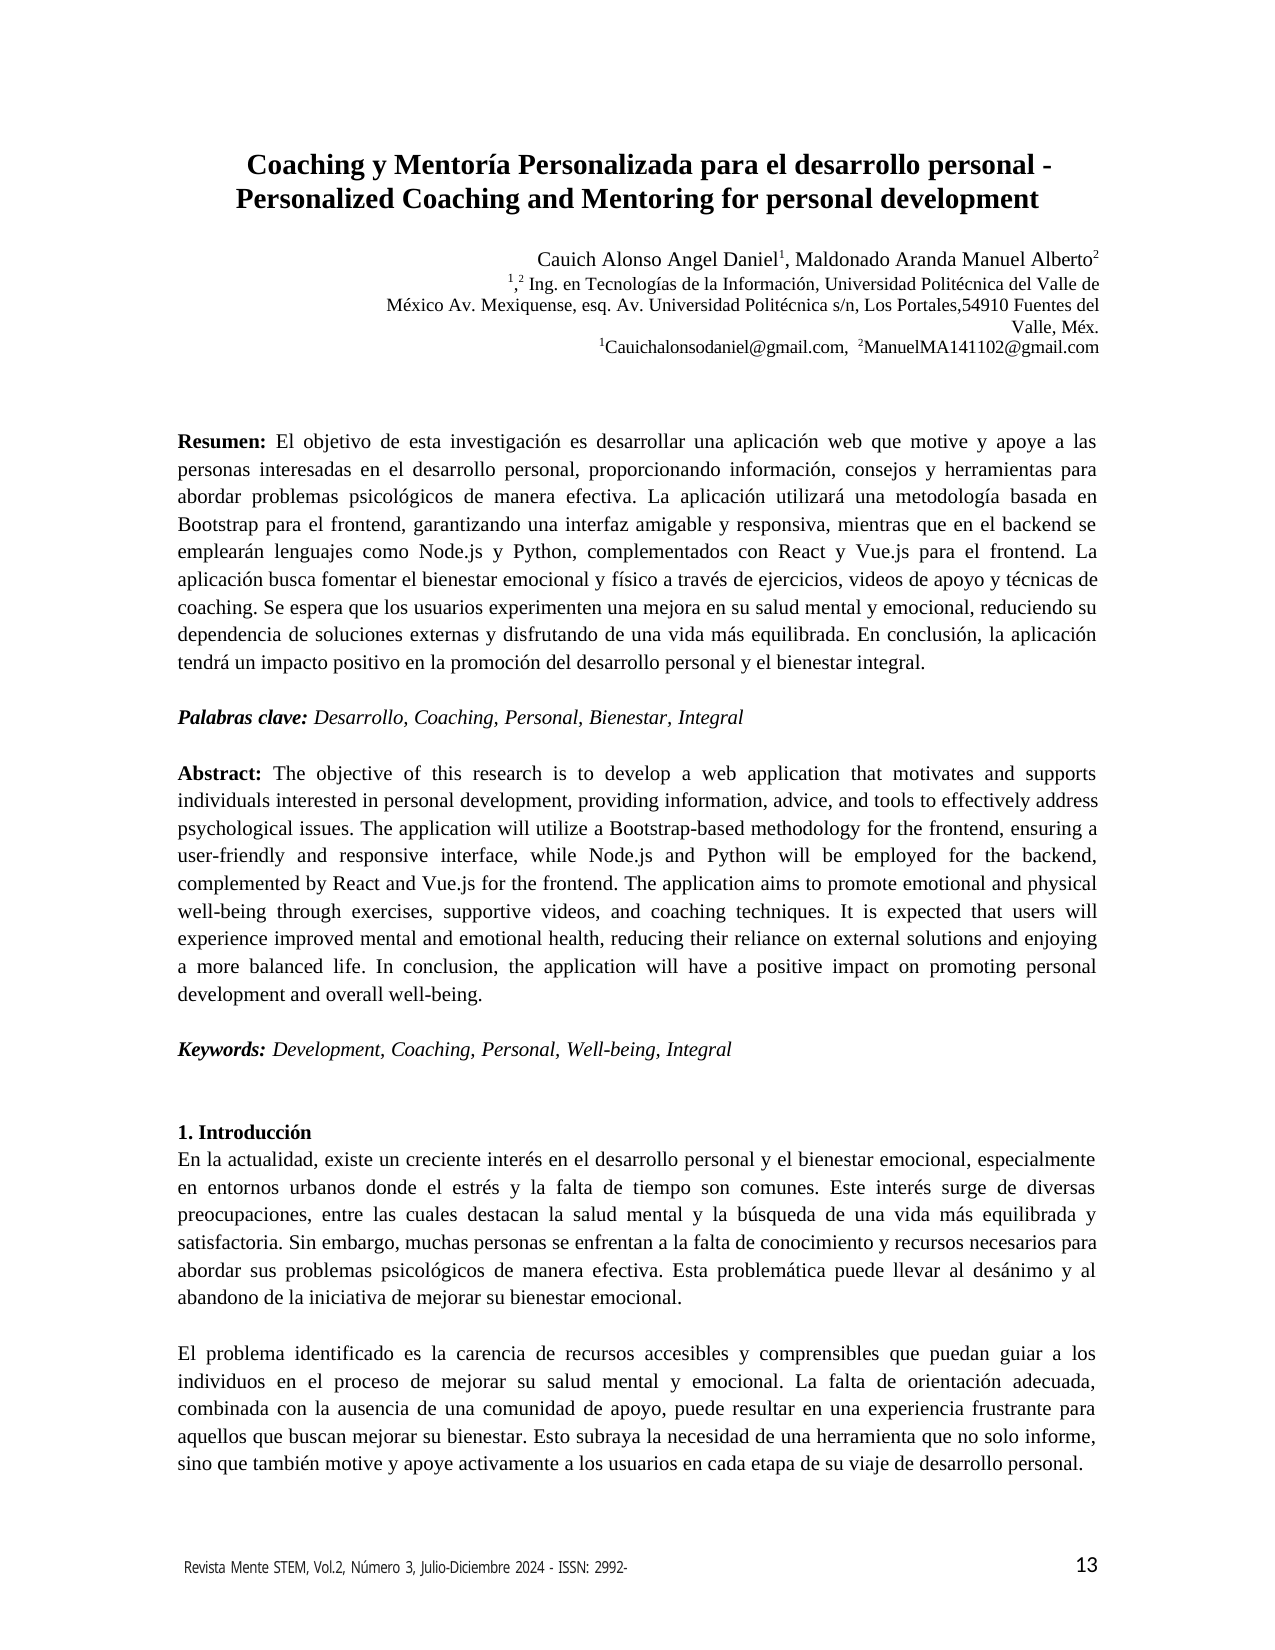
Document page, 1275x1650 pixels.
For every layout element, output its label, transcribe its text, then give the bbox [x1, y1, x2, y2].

text 1Cauichalonsodaniel@gmail.com, 2ManuelMA141102@gmail.com [88, 337, 1099, 358]
text El problema identificado es la carencia de recursos accesibles y comprensibles que puedan guiar a los individuos en el proceso de mejorar su salud mental y emocional. La falta de orientación adecuada, combinada con la ausencia de una comunidad de apoyo, puede resultar en una experiencia frustrante para aquellos que buscan mejorar su bienestar. Esto subraya la necesidad de una herramienta que no solo informe, sino que también motive y apoye activamente a los usuarios en cada etapa de su viaje de desarrollo personal. [177, 1341, 1097, 1475]
subtitle Coaching y Mentoría Personalizada para el desarrollo personal - Personalized Coaching and Mentoring for personal development [236, 147, 1186, 214]
text Abstract: The objective of this research is to develop a web application that motivates and supports individuals interested in personal development, providing information, advice, and tools to effectively address psychological issues. The application will utilize a Bootstrap-based methodology for the frontend, ensuring a user-friendly and responsive interface, while Node.js and Python will be employed for the backend, complemented by React and Vue.js for the frontend. The application aims to promote emotional and physical well-being through exercises, supportive videos, and coaching techniques. It is expected that users will experience improved mental and emotional health, reducing their reliance on external solutions and enjoying a more balanced life. In conclusion, the application will have a positive impact on promoting personal development and overall well-being. [177, 761, 1098, 1006]
subtitle Introducción [177, 1119, 1186, 1144]
text 1,2 Ing. en Tecnologías de la Información, Universidad Politécnica del Valle de México Av. Mexiquense, esq. Av. Universidad Politécnica s/n, Los Portales,54910 Fuentes del Valle, Méx. [358, 271, 1099, 337]
text En la actualidad, existe un creciente interés en el desarrollo personal y el bienestar emocional, especialmente en entornos urbanos donde el estrés y la falta de tiempo son comunes. Este interés surge de diversas preocupaciones, entre las cuales destacan la salud mental y la búsqueda de una vida más equilibrada y satisfactoria. Sin embargo, muchas personas se enfrentan a la falta de conocimiento y recursos necesarios para abordar sus problemas psicológicos de manera efectiva. Esta problemática puede llevar al desánimo y al abandono de la iniciativa de mejorar su bienestar emocional. [177, 1147, 1098, 1309]
text Cauich Alonso Angel Daniel1, Maldonado Aranda Manuel Alberto2 [88, 247, 1099, 271]
text Keywords: Development, Coaching, Personal, Well-being, Integral [177, 1037, 1186, 1061]
text Palabras clave: Desarrollo, Coaching, Personal, Bienestar, Integral [177, 705, 1186, 729]
text Resumen: El objetivo de esta investigación es desarrollar una aplicación web que motive y apoye a las personas interesadas en el desarrollo personal, proporcionando información, consejos y herramientas para abordar problemas psicológicos de manera efectiva. La aplicación utilizará una metodología basada en Bootstrap para el frontend, garantizando una interfaz amigable y responsiva, mientras que en el backend se emplearán lenguajes como Node.js y Python, complementados con React y Vue.js para el frontend. La aplicación busca fomentar el bienestar emocional y físico a través de ejercicios, videos de apoyo y técnicas de coaching. Se espera que los usuarios experimenten una mejora en su salud mental y emocional, reduciendo su dependencia de soluciones externas y disfrutando de una vida más equilibrada. En conclusión, la aplicación tendrá un impacto positivo en la promoción del desarrollo personal y el bienestar integral. [177, 429, 1098, 674]
